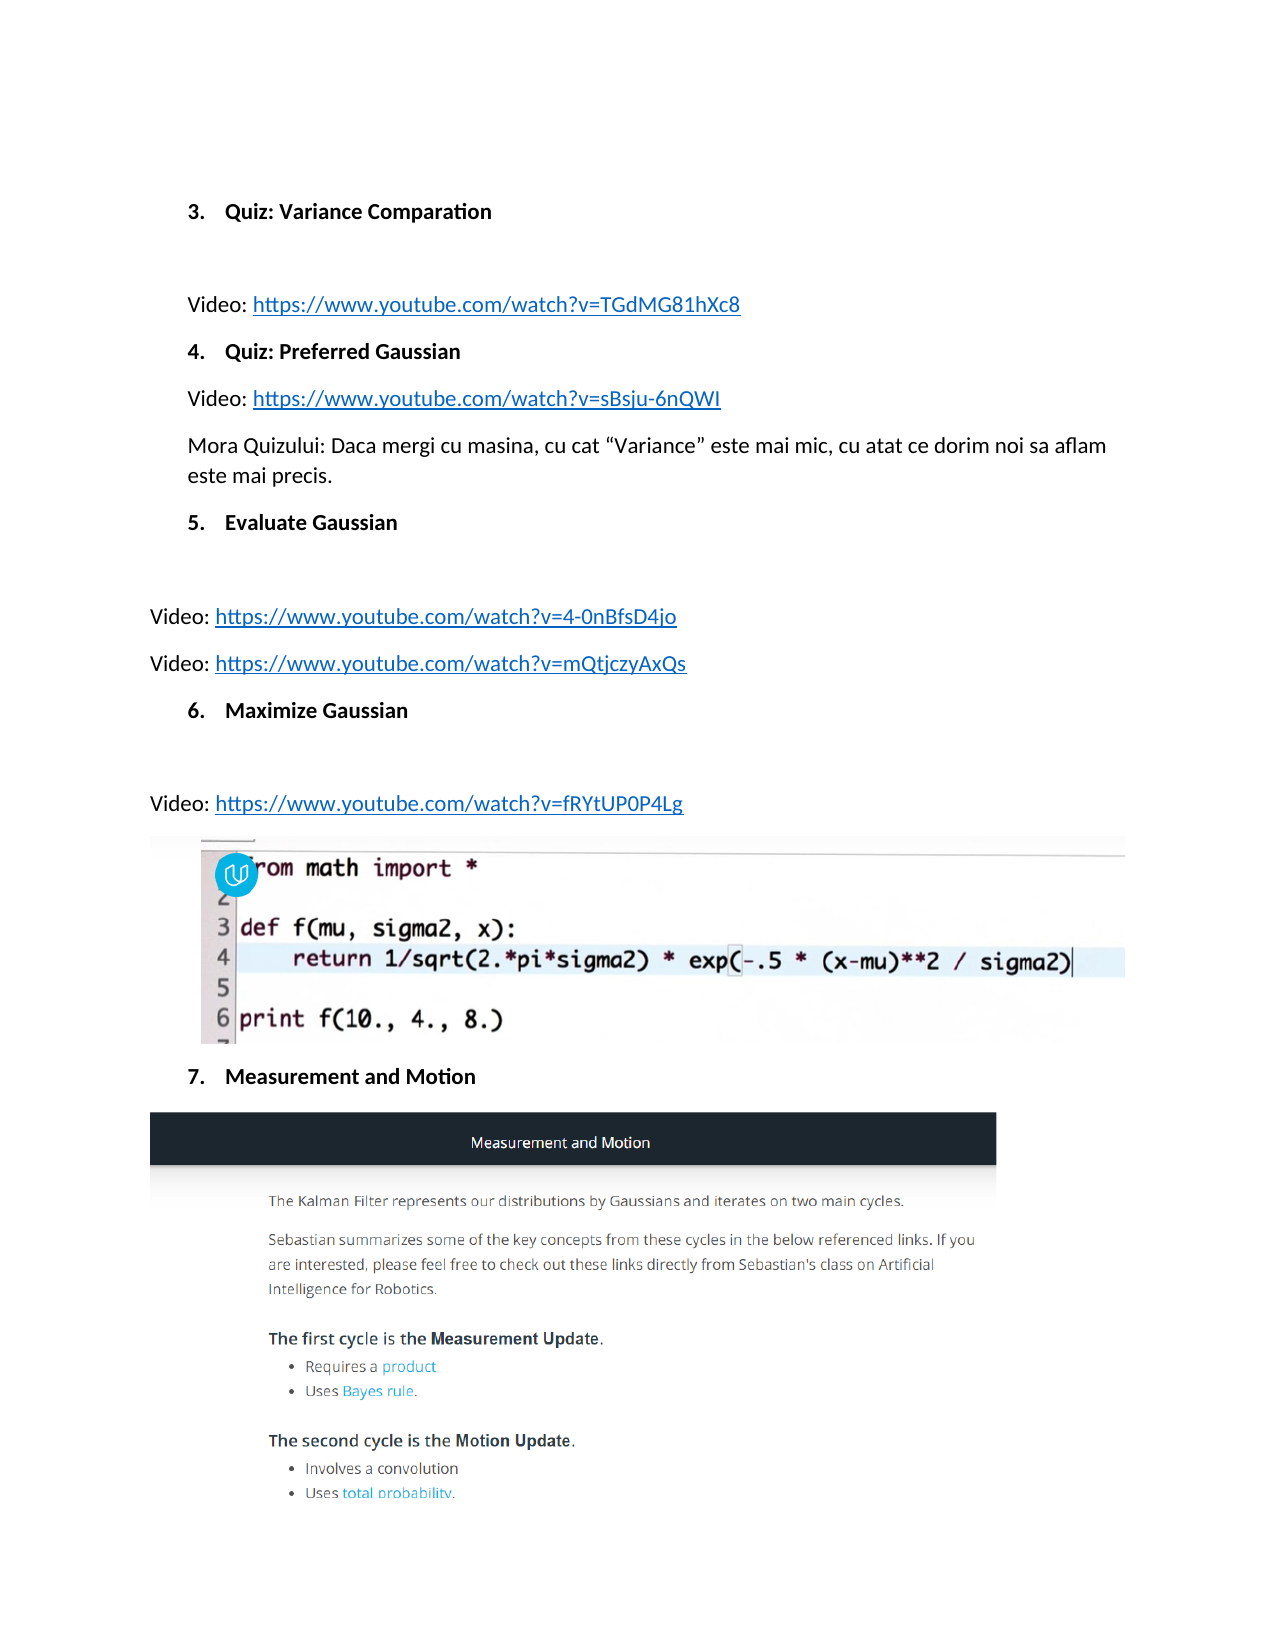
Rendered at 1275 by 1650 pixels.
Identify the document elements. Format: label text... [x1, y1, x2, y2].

text Video: https://www.youtube.com/watch?v=fRYtUP0P4Lg [150, 789, 1125, 818]
text Video: https://www.youtube.com/watch?v=sBsju-6nQWI [187, 384, 1125, 412]
list Measurement and Motion [187, 1062, 1125, 1090]
text Mora Quizului: Daca mergi cu masina, cu cat “Variance” este mai mic, cu atat ce dorim noi sa aflam este mai precis. [187, 431, 1125, 489]
list Evaluate Gaussian [187, 508, 1125, 536]
text Video: https://www.youtube.com/watch?v=mQtjczyAxQs [150, 649, 1125, 677]
list Quiz: Variance Comparation [187, 197, 1125, 225]
list Maximize Gaussian [187, 696, 1125, 724]
picture [150, 836, 1125, 1044]
text Video: https://www.youtube.com/watch?v=4-0nBfsD4jo [150, 602, 1125, 630]
picture [150, 1108, 997, 1498]
text Video: https://www.youtube.com/watch?v=TGdMG81hXc8 [187, 291, 1125, 319]
list Quiz: Preferred Gaussian [187, 337, 1125, 366]
